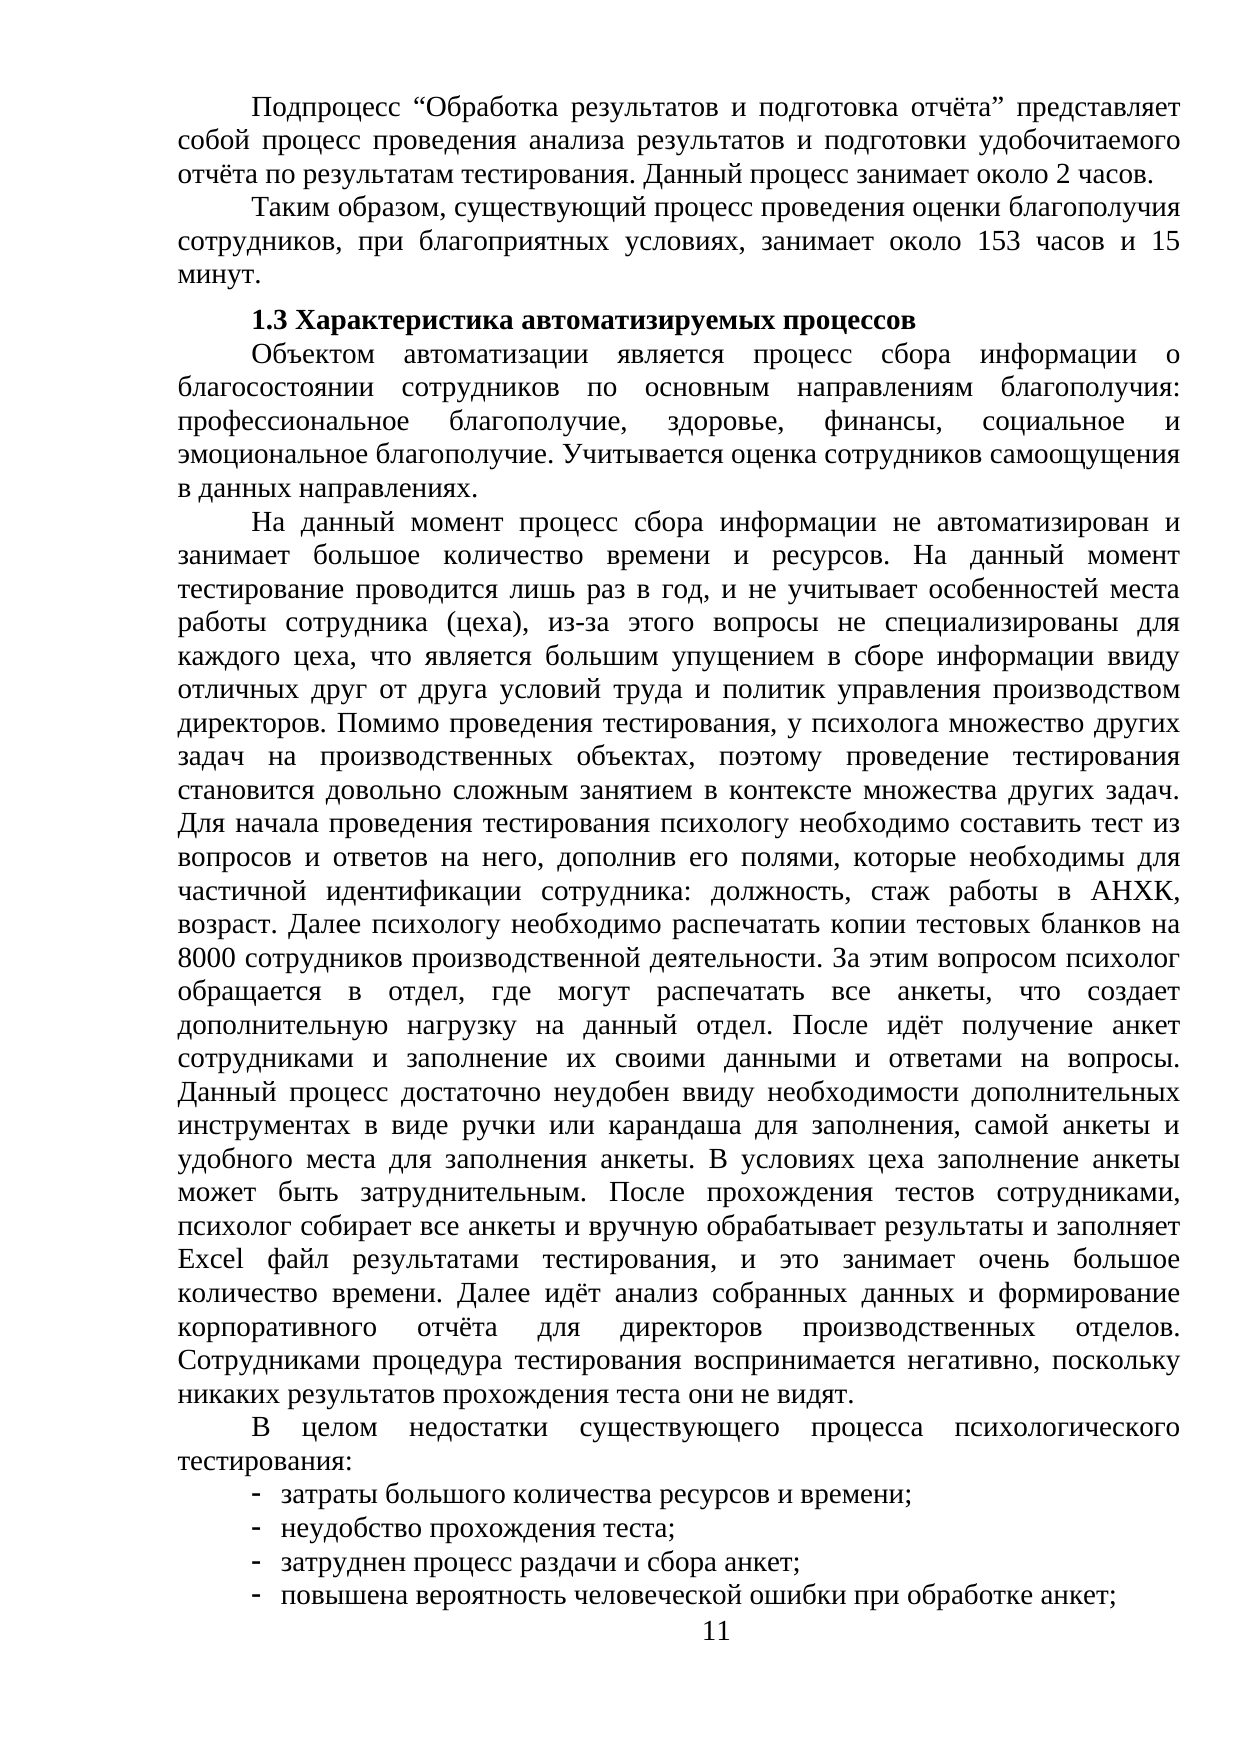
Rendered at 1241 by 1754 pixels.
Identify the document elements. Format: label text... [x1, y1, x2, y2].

text На данный момент процесс сбора информации не автоматизирован и занимает большое количество времени и ресурсов. На данный момент тестирование проводится лишь раз в год, и не учитывает особенностей места работы сотрудника (цеха), из-за этого вопросы не специализированы для каждого цеха, что является большим упущением в сборе информации ввиду отличных друг от друга условий труда и политик управления производством директоров. Помимо проведения тестирования, у психолога множество других задач на производственных объектах, поэтому проведение тестирования становится довольно сложным занятием в контексте множества других задач. Для начала проведения тестирования психологу необходимо составить тест из вопросов и ответов на него, дополнив его полями, которые необходимы для частичной идентификации сотрудника: должность, стаж работы в АНХК, возраст. Далее психологу необходимо распечатать копии тестовых бланков на 8000 сотрудников производственной деятельности. За этим вопросом психолог обращается в отдел, где могут распечатать все анкеты, что создает дополнительную нагрузку на данный отдел. После идёт получение анкет сотрудниками и заполнение их своими данными и ответами на вопросы. Данный процесс достаточно неудобен ввиду необходимости дополнительных инструментах в виде ручки или карандаша для заполнения, самой анкеты и удобного места для заполнения анкеты. В условиях цеха заполнение анкеты может быть затруднительным. После прохождения тестов сотрудниками, психолог собирает все анкеты и вручную обрабатывает результаты и заполняет Excel файл результатами тестирования, и это занимает очень большое количество времени. Далее идёт анализ собранных данных и формирование корпоративного отчёта для директоров производственных отделов. Сотрудниками процедура тестирования воспринимается негативно, поскольку никаких результатов прохождения теста они не видят. [177, 504, 1181, 1409]
list затруднен процесс раздачи и сбора анкет; [177, 1544, 1181, 1577]
text Объектом автоматизации является процесс сбора информации о благосостоянии сотрудников по основным направлениям благополучия: профессиональное благополучие, здоровье, финансы, социальное и эмоциональное благополучие. Учитывается оценка сотрудников самоощущения в данных направлениях. [177, 336, 1181, 504]
text В целом недостатки существующего процесса психологического тестирования: [177, 1409, 1181, 1476]
subtitle 1.3 Характеристика автоматизируемых процессов [177, 302, 1181, 336]
list повышена вероятность человеческой ошибки при обработке анкет; [177, 1577, 1181, 1611]
text Таким образом, существующий процесс проведения оценки благополучия сотрудников, при благоприятных условиях, занимает около 153 часов и 15 минут. [177, 189, 1181, 290]
text Подпроцесс “Обработка результатов и подготовка отчёта” представляет собой процесс проведения анализа результатов и подготовки удобочитаемого отчёта по результатам тестирования. Данный процесс занимает около 2 часов. [177, 89, 1181, 189]
list неудобство прохождения теста; [177, 1510, 1181, 1544]
list затраты большого количества ресурсов и времени; [177, 1476, 1181, 1510]
